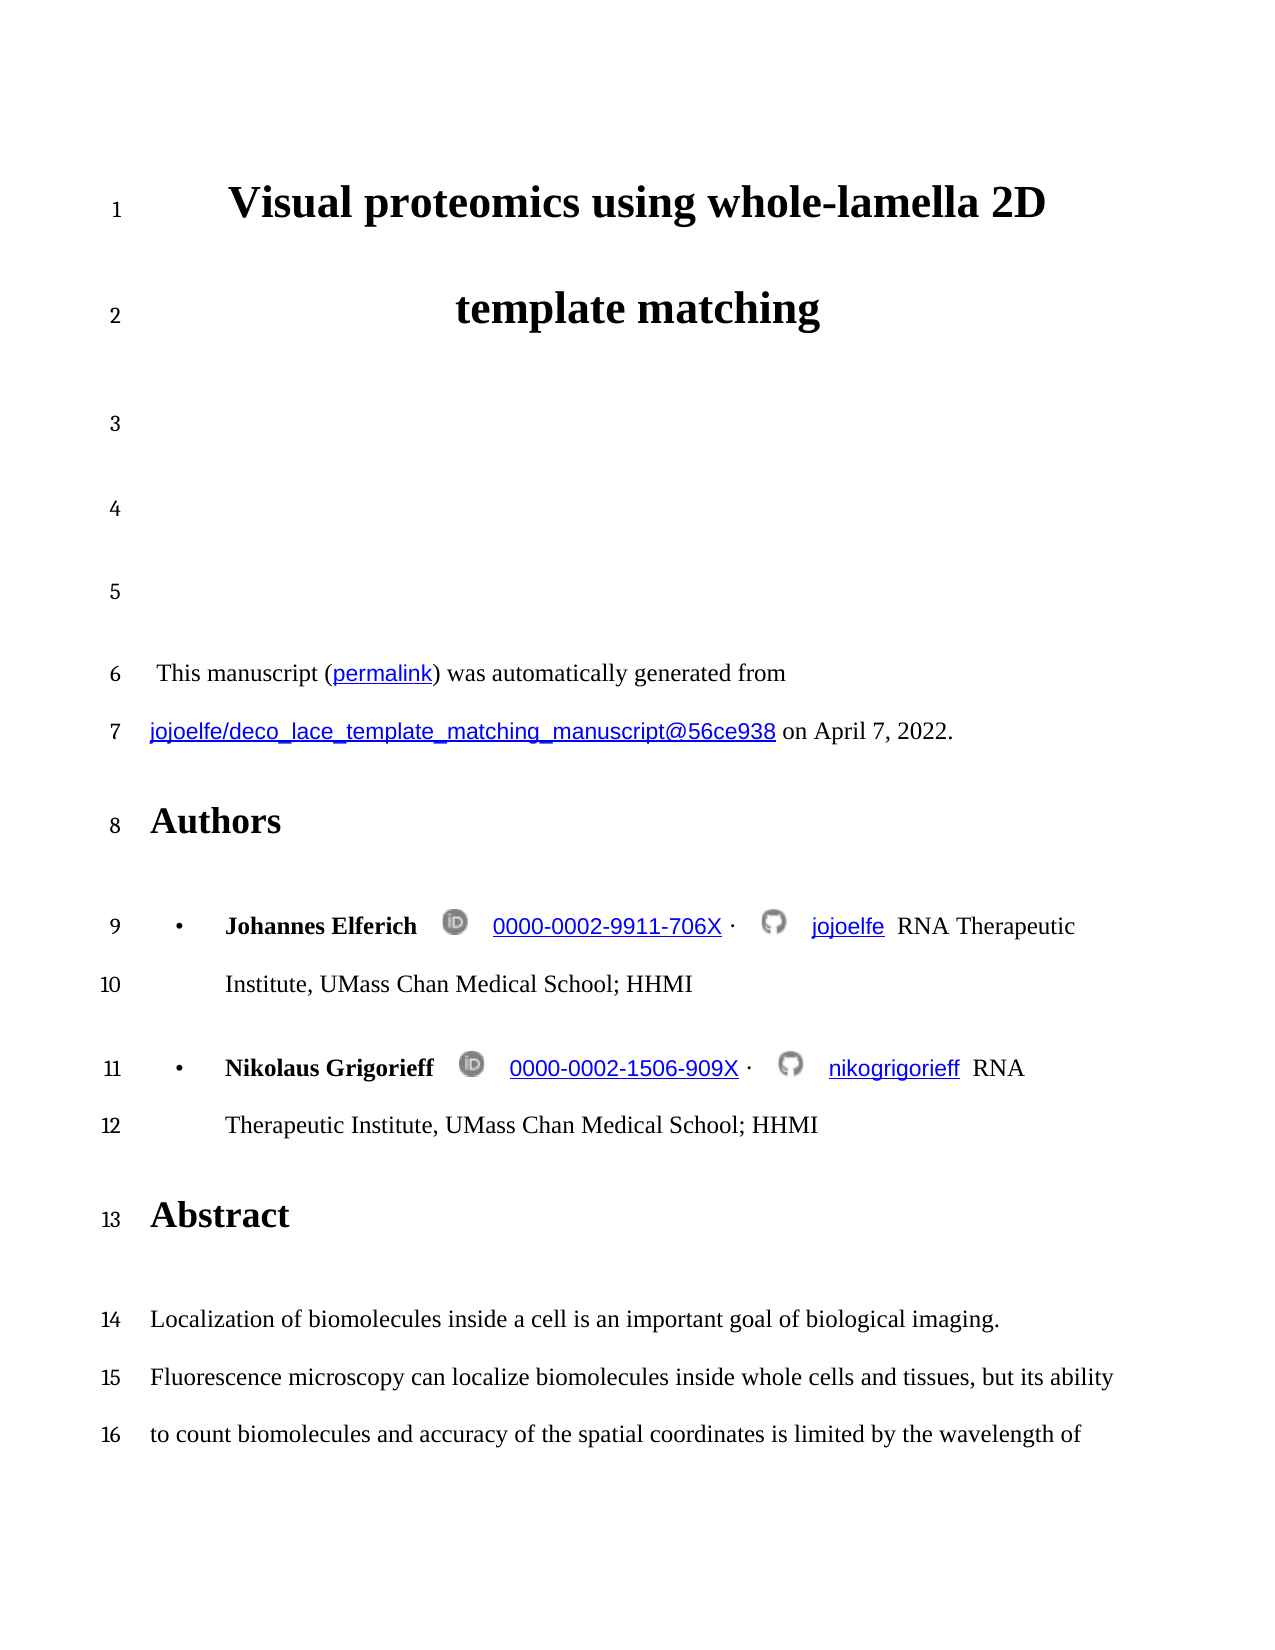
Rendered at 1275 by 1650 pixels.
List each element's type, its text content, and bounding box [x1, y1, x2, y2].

list Nikolaus Grigorieff 0000-0002-1506-909X · nikogrigorieff RNA Therapeutic Institute, UMass Chan Medical School; HHMI [175, 1051, 1125, 1139]
picture [778, 1051, 804, 1077]
title Visual proteomics using whole-lamella 2D template matching [150, 175, 1125, 333]
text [150, 1304, 1125, 1448]
text This manuscript (permalink) was automatically generated from jojoelfe/deco_lace_template_matching_manuscript@56ce938 on April 7, 2022. [150, 658, 1125, 744]
picture [761, 909, 787, 935]
subtitle Abstract [150, 1193, 1125, 1236]
subtitle Authors [150, 798, 1125, 841]
list Johannes Elferich 0000-0002-9911-706X · jojoelfe RNA Therapeutic Institute, UMass Chan Medical School; HHMI [175, 909, 1125, 997]
picture [459, 1051, 485, 1077]
picture [442, 909, 468, 935]
